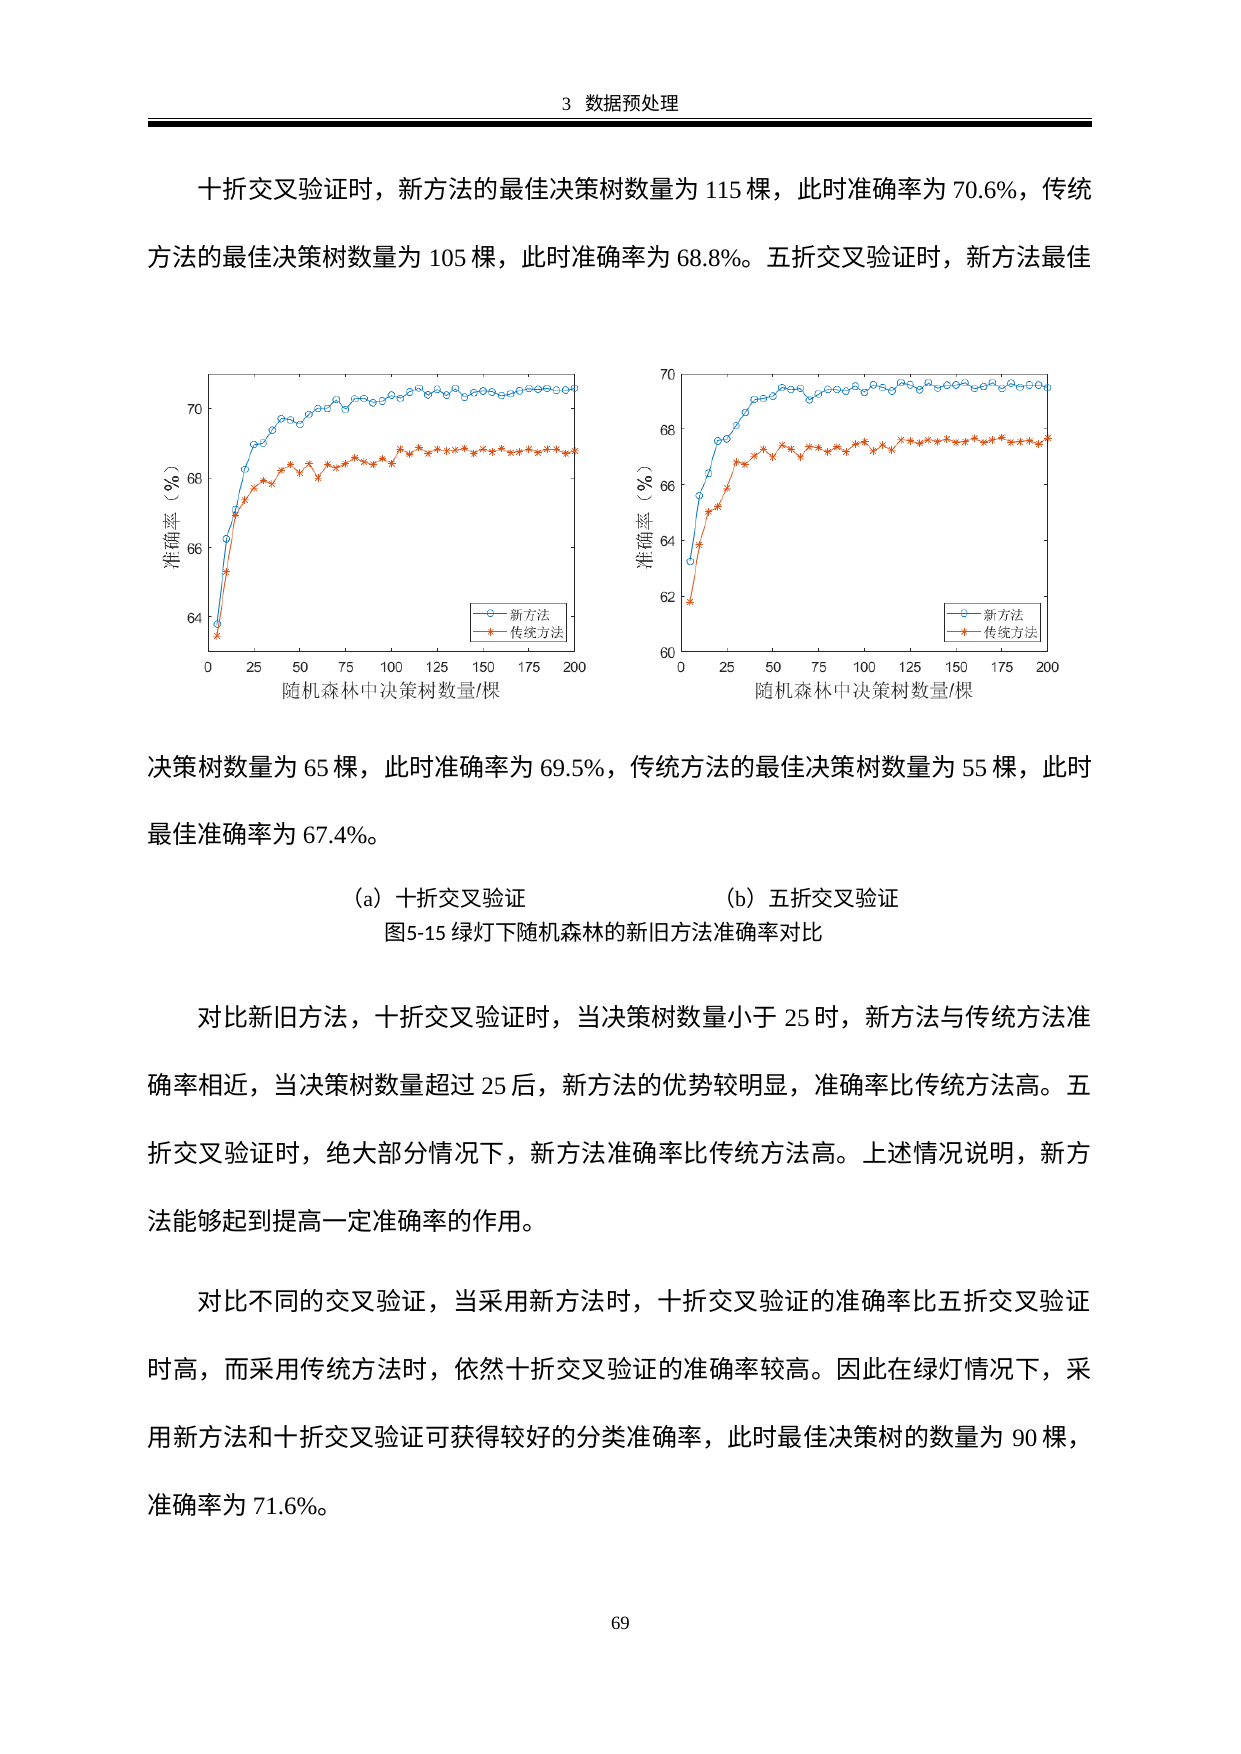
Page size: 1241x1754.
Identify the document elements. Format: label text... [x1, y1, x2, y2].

subtitle 绿灯下随机森林的新旧方法准确率对比 [148, 913, 1092, 947]
text 对比不同的交叉验证，当采用新方法时，十折交叉验证的准确率比五折交叉验证时高，而采用传统方法时，依然十折交叉验证的准确率较高。因此在绿灯情况下，采用新方法和十折交叉验证可获得较好的分类准确率，此时最佳决策树的数量为90棵，准确率为71.6%。 [148, 1266, 1092, 1537]
picture [146, 347, 1092, 702]
subtitle （a）十折交叉验证 （b）五折交叉验证 [148, 879, 1092, 913]
text 对比新旧方法，十折交叉验证时，当决策树数量小于25时，新方法与传统方法准确率相近，当决策树数量超过25后，新方法的优势较明显，准确率比传统方法高。五折交叉验证时，绝大部分情况下，新方法准确率比传统方法高。上述情况说明，新方法能够起到提高一定准确率的作用。 [148, 981, 1092, 1253]
text 十折交叉验证时，新方法的最佳决策树数量为115棵，此时准确率为70.6%，传统方法的最佳决策树数量为105棵，此时准确率为68.8%。五折交叉验证时，新方法最佳决策树数量为65棵，此时准确率为69.5%，传统方法的最佳决策树数量为55棵，此时最佳准确率为67.4%。 [148, 702, 1092, 867]
text 十折交叉验证时，新方法的最佳决策树数量为115棵，此时准确率为70.6%，传统方法的最佳决策树数量为105棵，此时准确率为68.8%。五折交叉验证时，新方法最佳决策树数量为65棵，此时准确率为69.5%，传统方法的最佳决策树数量为55棵，此时最佳准确率为67.4%。 [148, 154, 1092, 347]
